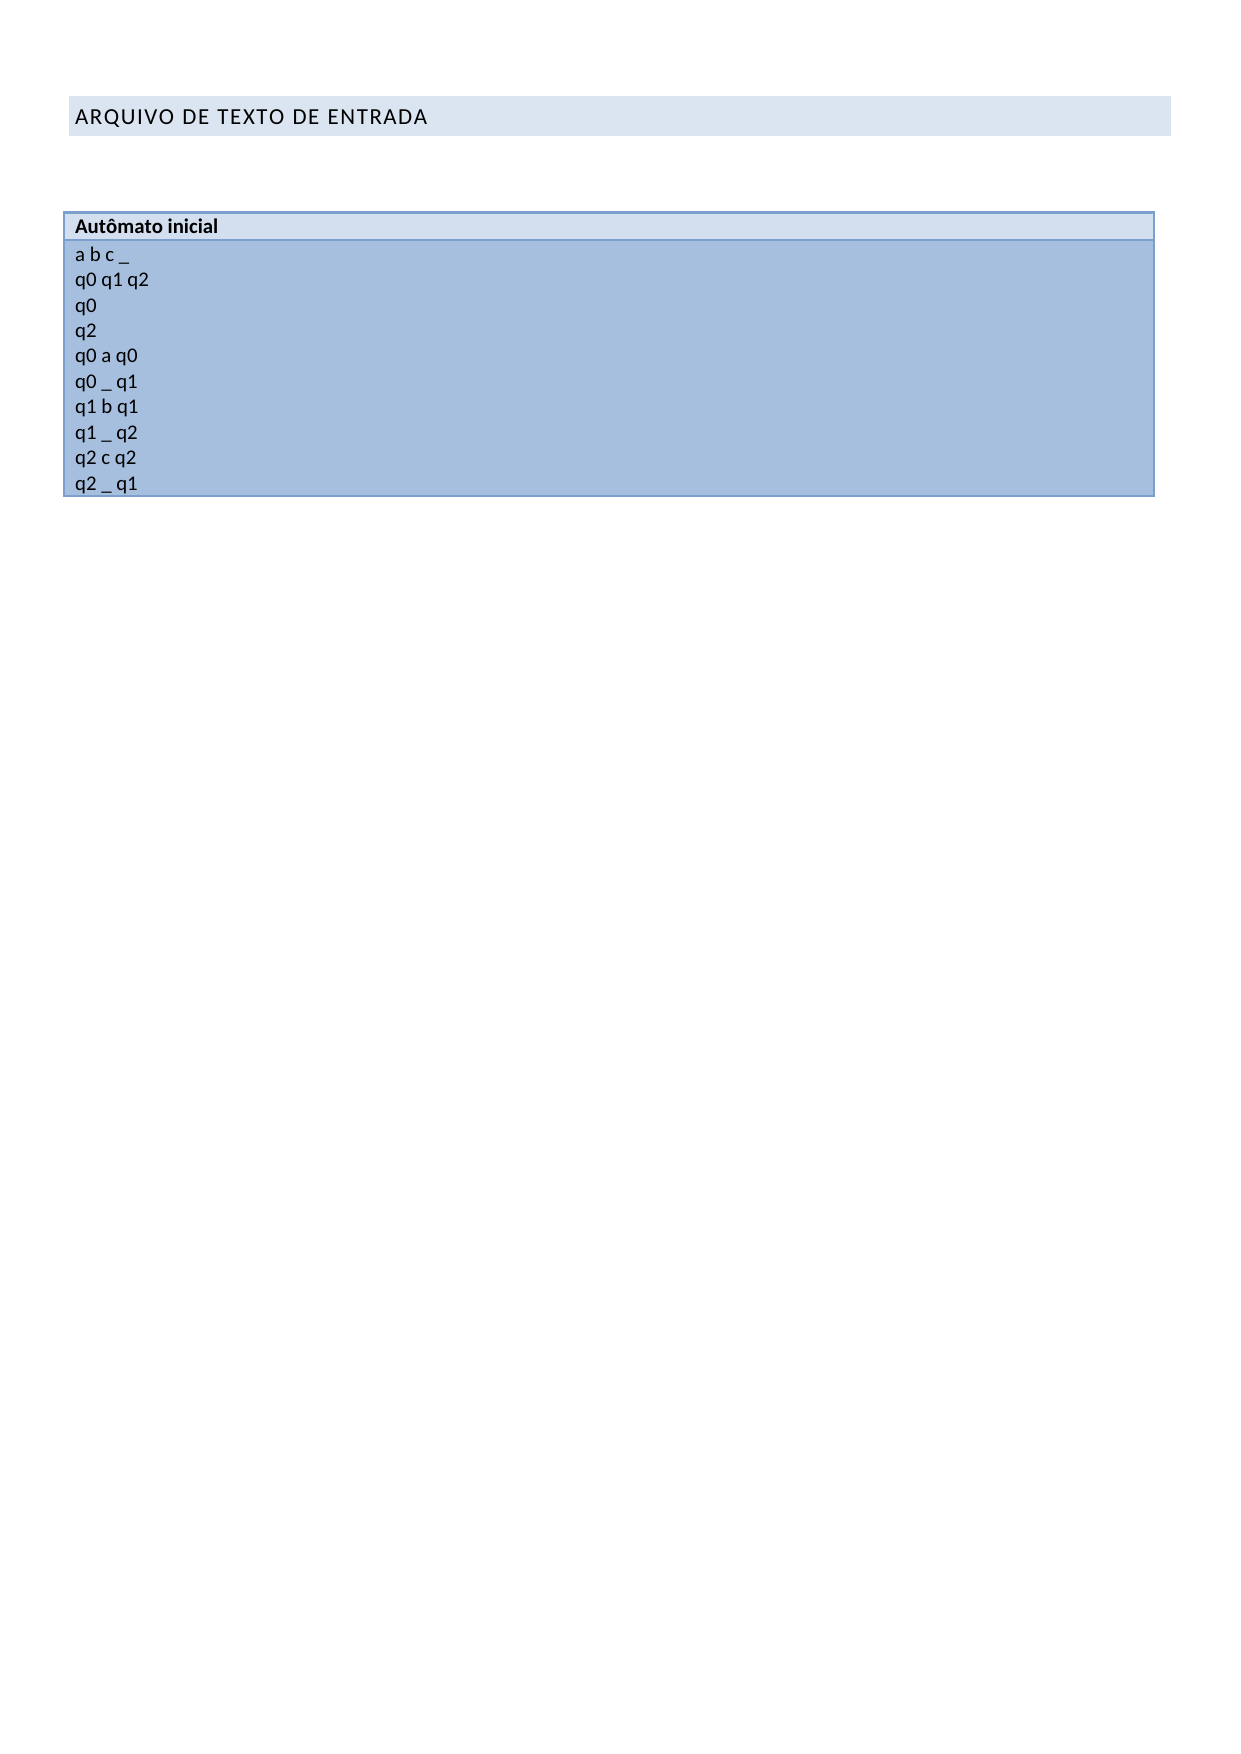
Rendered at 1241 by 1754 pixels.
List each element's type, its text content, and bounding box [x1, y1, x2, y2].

table_cell a b c _ q0 q1 q2 q0 q2 q0 a q0 q0 _ q1 q1 b q1 q1 _ q2 q2 c q2 q2 _ q1 [65, 241, 1153, 495]
subtitle Arquivo de texto de entrada [75, 102, 1165, 130]
table_header Autômato inicial [65, 214, 1153, 239]
